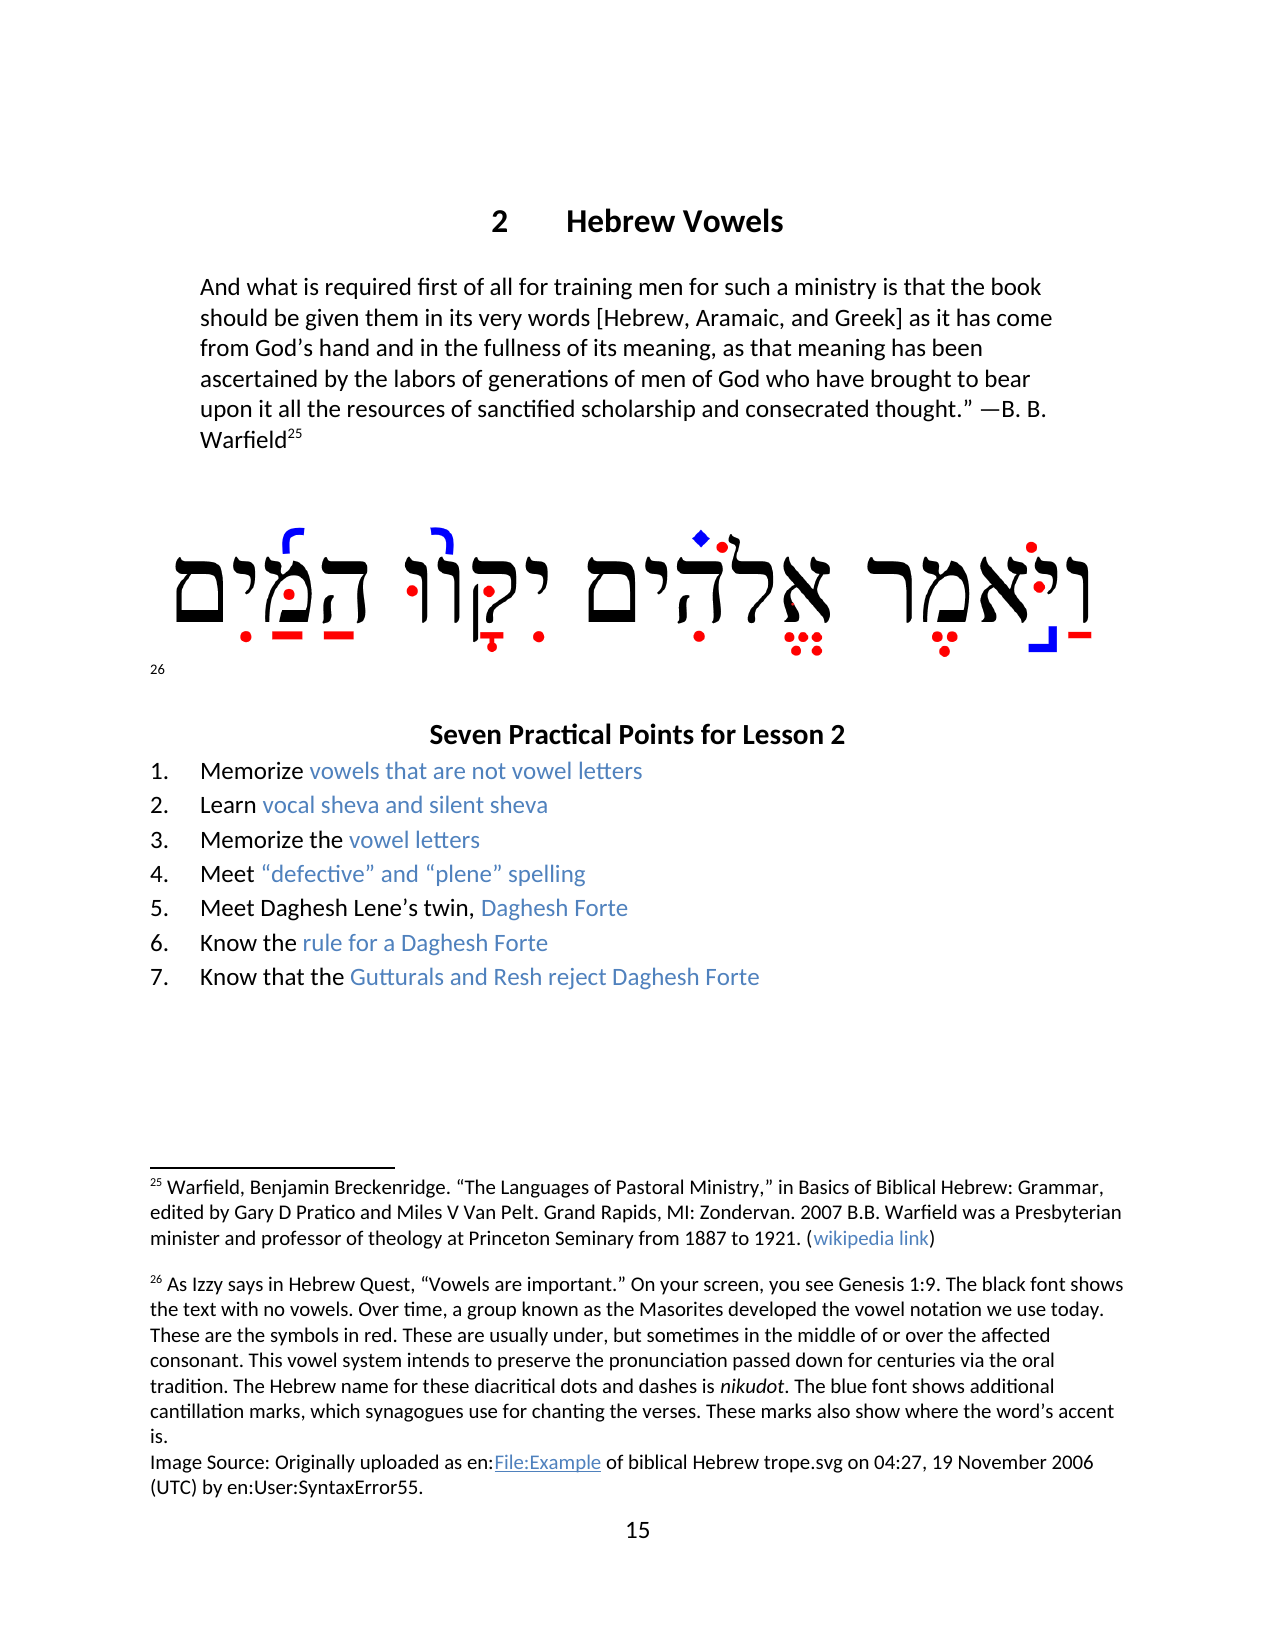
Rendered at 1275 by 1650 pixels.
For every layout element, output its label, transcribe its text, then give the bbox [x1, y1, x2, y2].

list Learn vocal sheva and silent sheva [150, 789, 1125, 820]
subtitle 2 Hebrew Vowels [150, 200, 1125, 241]
picture [168, 522, 1144, 661]
text And what is required first of all for training men for such a ministry is that the book should be given them in its very words [Hebrew, Aramaic, and Greek] as it has come from God’s hand and in the fullness of its meaning, as that meaning has been ascertained by the labors of generations of men of God who have brought to bear upon it all the resources of sanctified scholarship and consecrated thought.” —B. B. Warfield [200, 271, 1075, 454]
list Know the rule for a Daghesh Forte [150, 927, 1125, 957]
subtitle Seven Practical Points for Lesson 2 [150, 716, 1125, 752]
list Memorize the vowel letters [150, 824, 1125, 854]
list Memorize vowels that are not vowel letters [150, 755, 1125, 786]
list Know that the Gutturals and Resh reject Daghesh Forte [150, 961, 1125, 991]
list Meet Daghesh Lene’s twin, Daghesh Forte [150, 892, 1125, 923]
list Meet “defective” and “plene” spelling [150, 858, 1125, 889]
